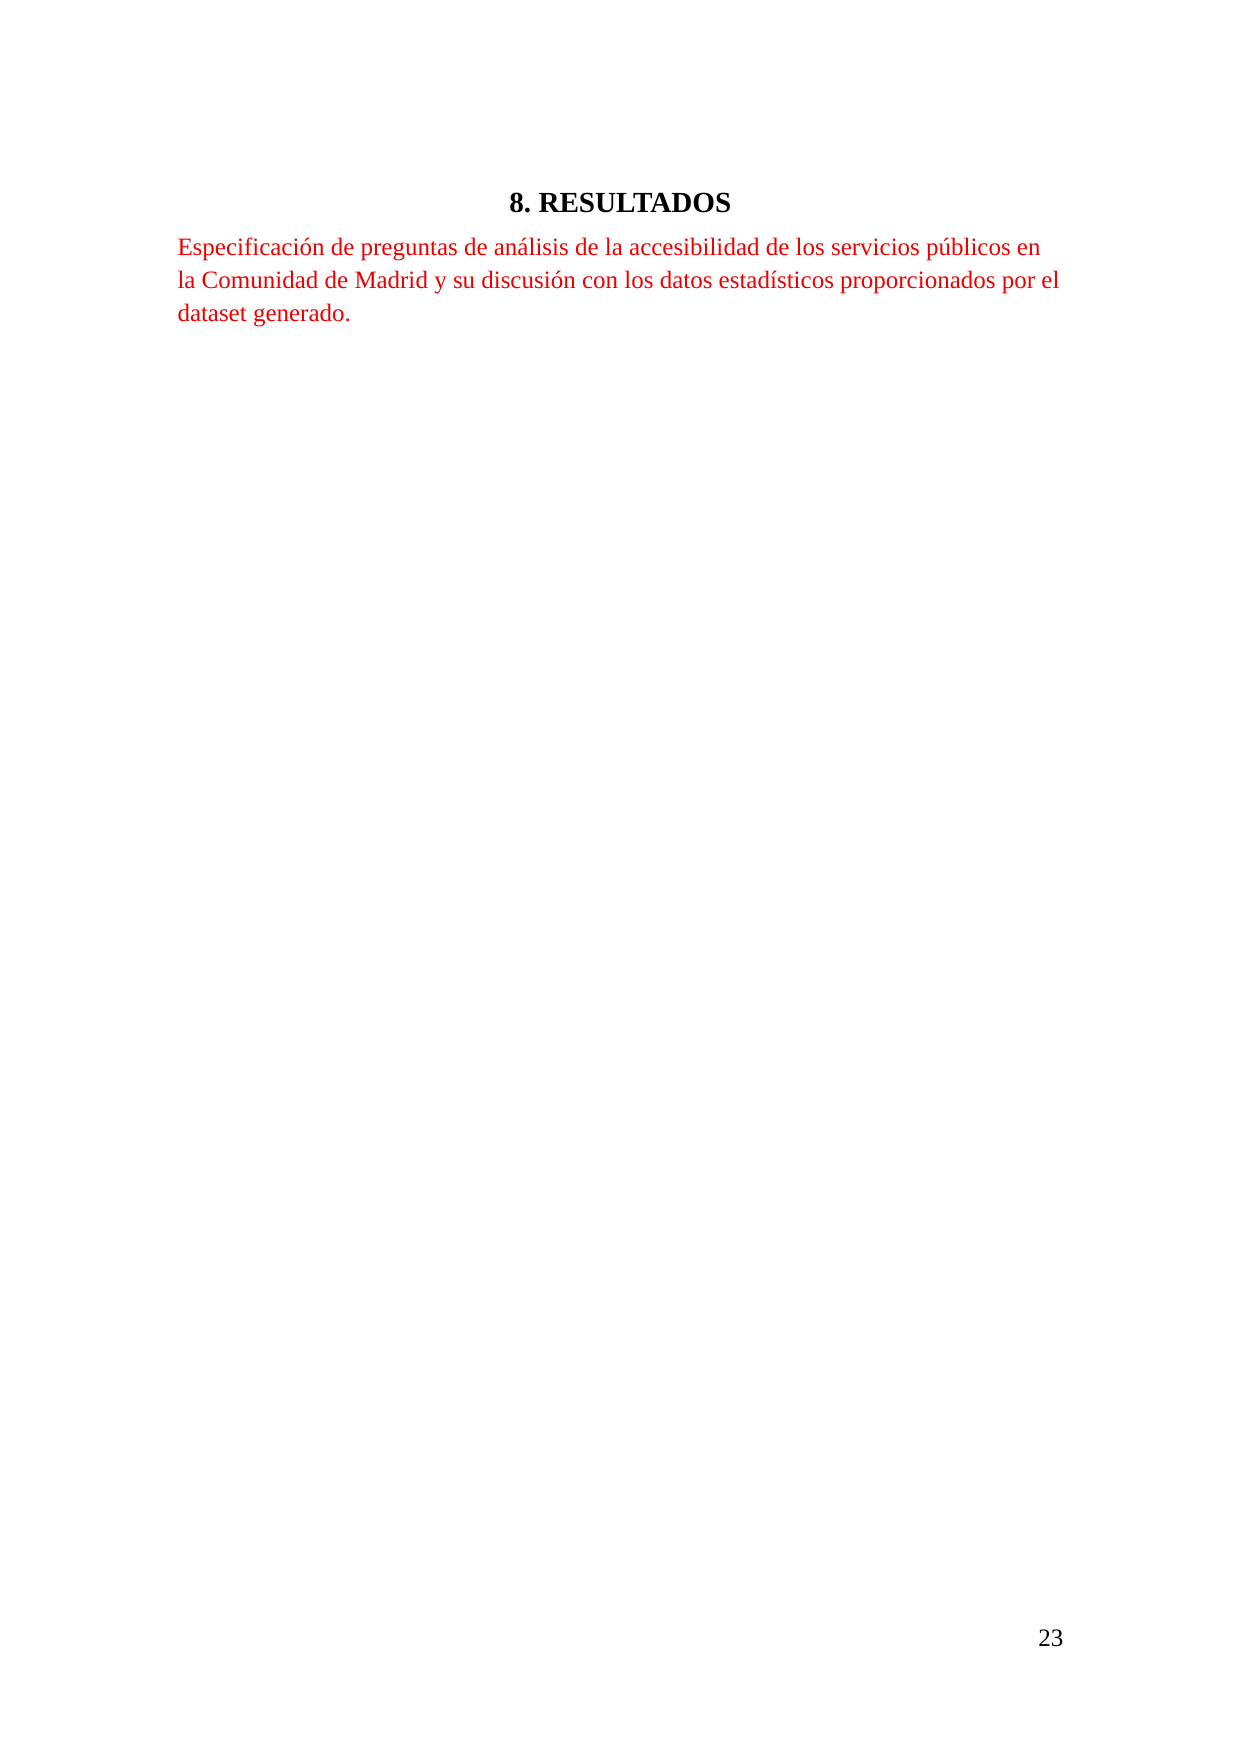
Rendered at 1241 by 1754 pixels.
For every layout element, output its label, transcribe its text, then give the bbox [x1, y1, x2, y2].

subtitle 8. RESULTADOS [177, 185, 1063, 219]
text Especificación de preguntas de análisis de la accesibilidad de los servicios públicos en la Comunidad de Madrid y su discusión con los datos estadísticos proporcionados por el dataset generado. [177, 232, 1063, 327]
